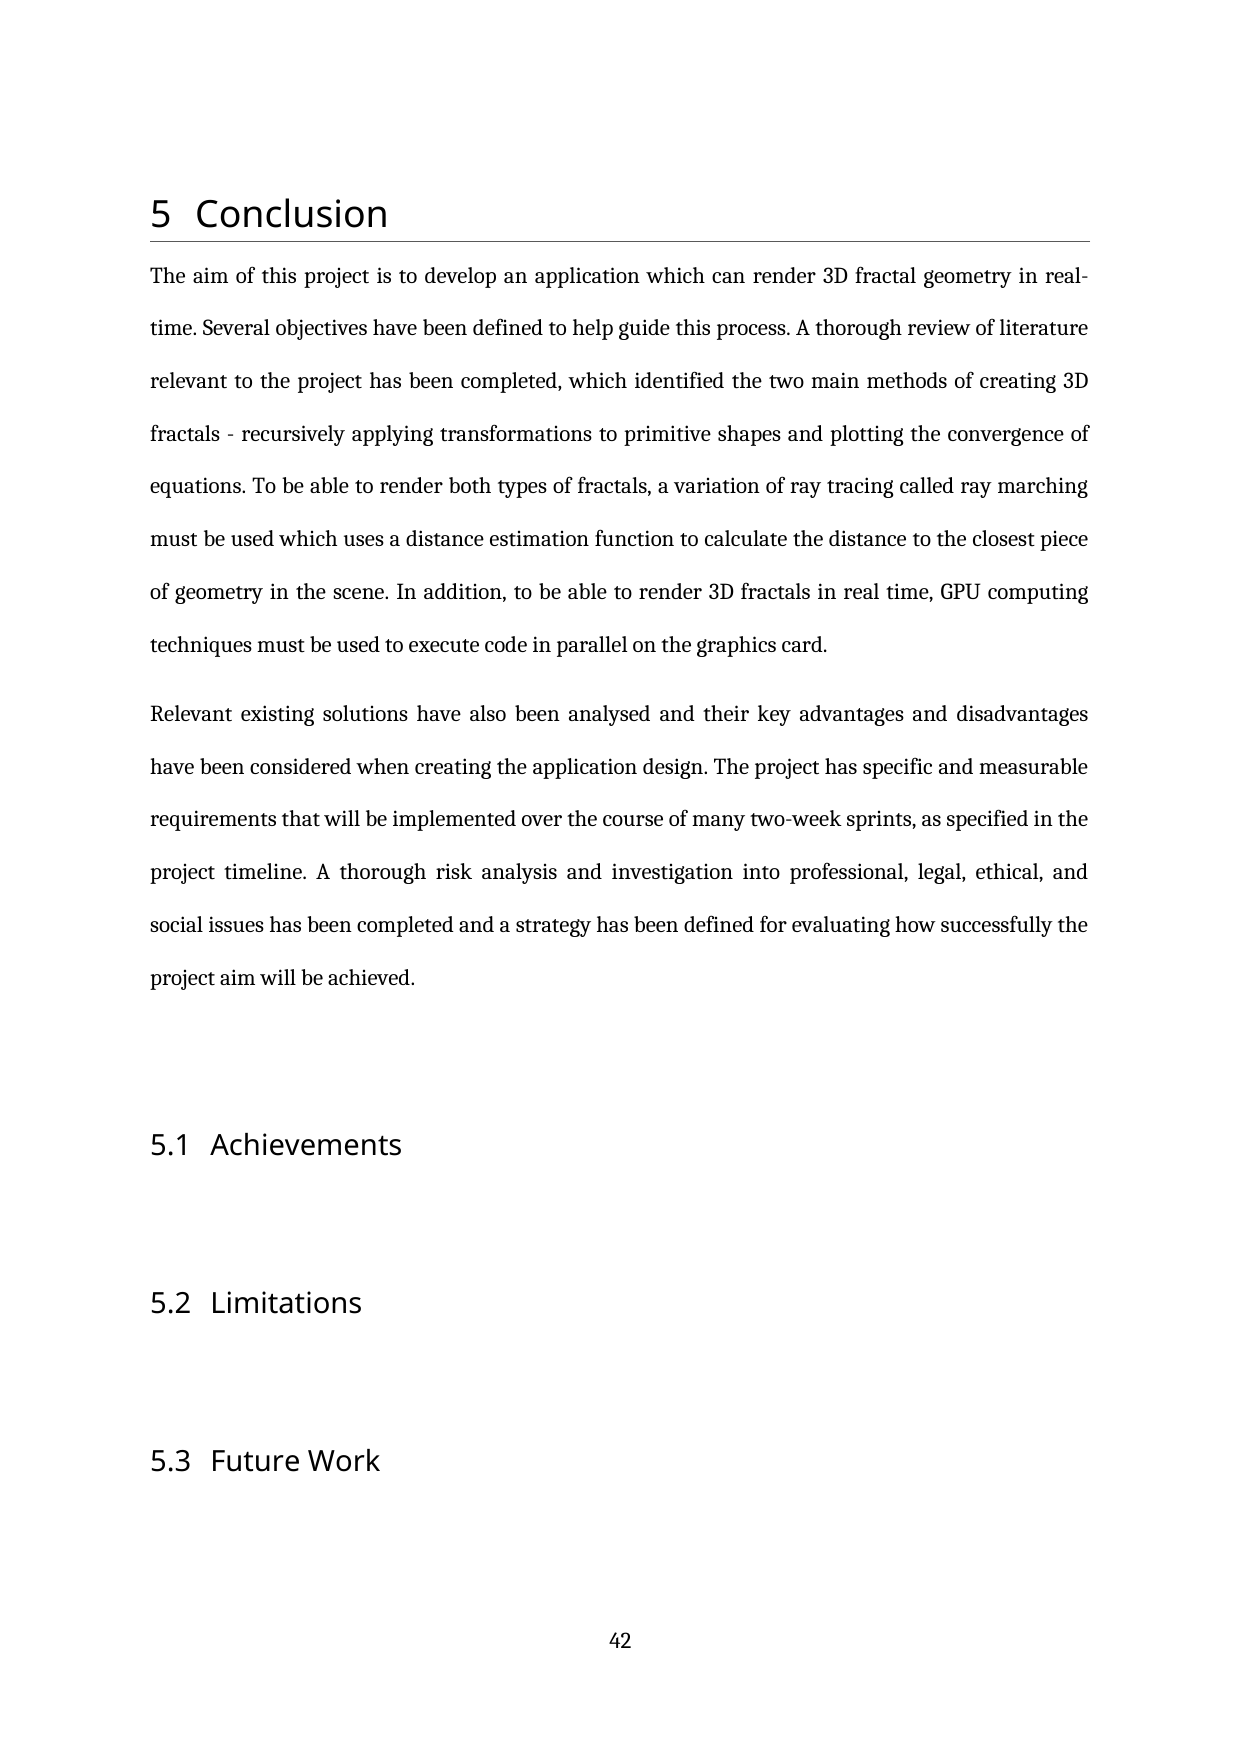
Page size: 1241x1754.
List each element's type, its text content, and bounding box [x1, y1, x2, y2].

subtitle Future Work [150, 1440, 1090, 1479]
text Relevant existing solutions have also been analysed and their key advantages and disadvantages have been considered when creating the application design. The project has specific and measurable requirements that will be implemented over the course of many two-week sprints, as specified in the project timeline. A thorough risk analysis and investigation into professional, legal, ethical, and social issues has been completed and a strategy has been defined for evaluating how successfully the project aim will be achieved. [150, 701, 1090, 991]
subtitle Achievements [150, 1124, 1090, 1163]
text The aim of this project is to develop an application which can render 3D fractal geometry in real-time. Several objectives have been defined to help guide this process. A thorough review of literature relevant to the project has been completed, which identified the two main methods of creating 3D fractals - recursively applying transformations to primitive shapes and plotting the convergence of equations. To be able to render both types of fractals, a variation of ray tracing called ray marching must be used which uses a distance estimation function to calculate the distance to the closest piece of geometry in the scene. In addition, to be able to render 3D fractals in real time, GPU computing techniques must be used to execute code in parallel on the graphics card. [150, 262, 1090, 658]
subtitle Conclusion [150, 187, 1090, 241]
subtitle Limitations [150, 1282, 1090, 1322]
